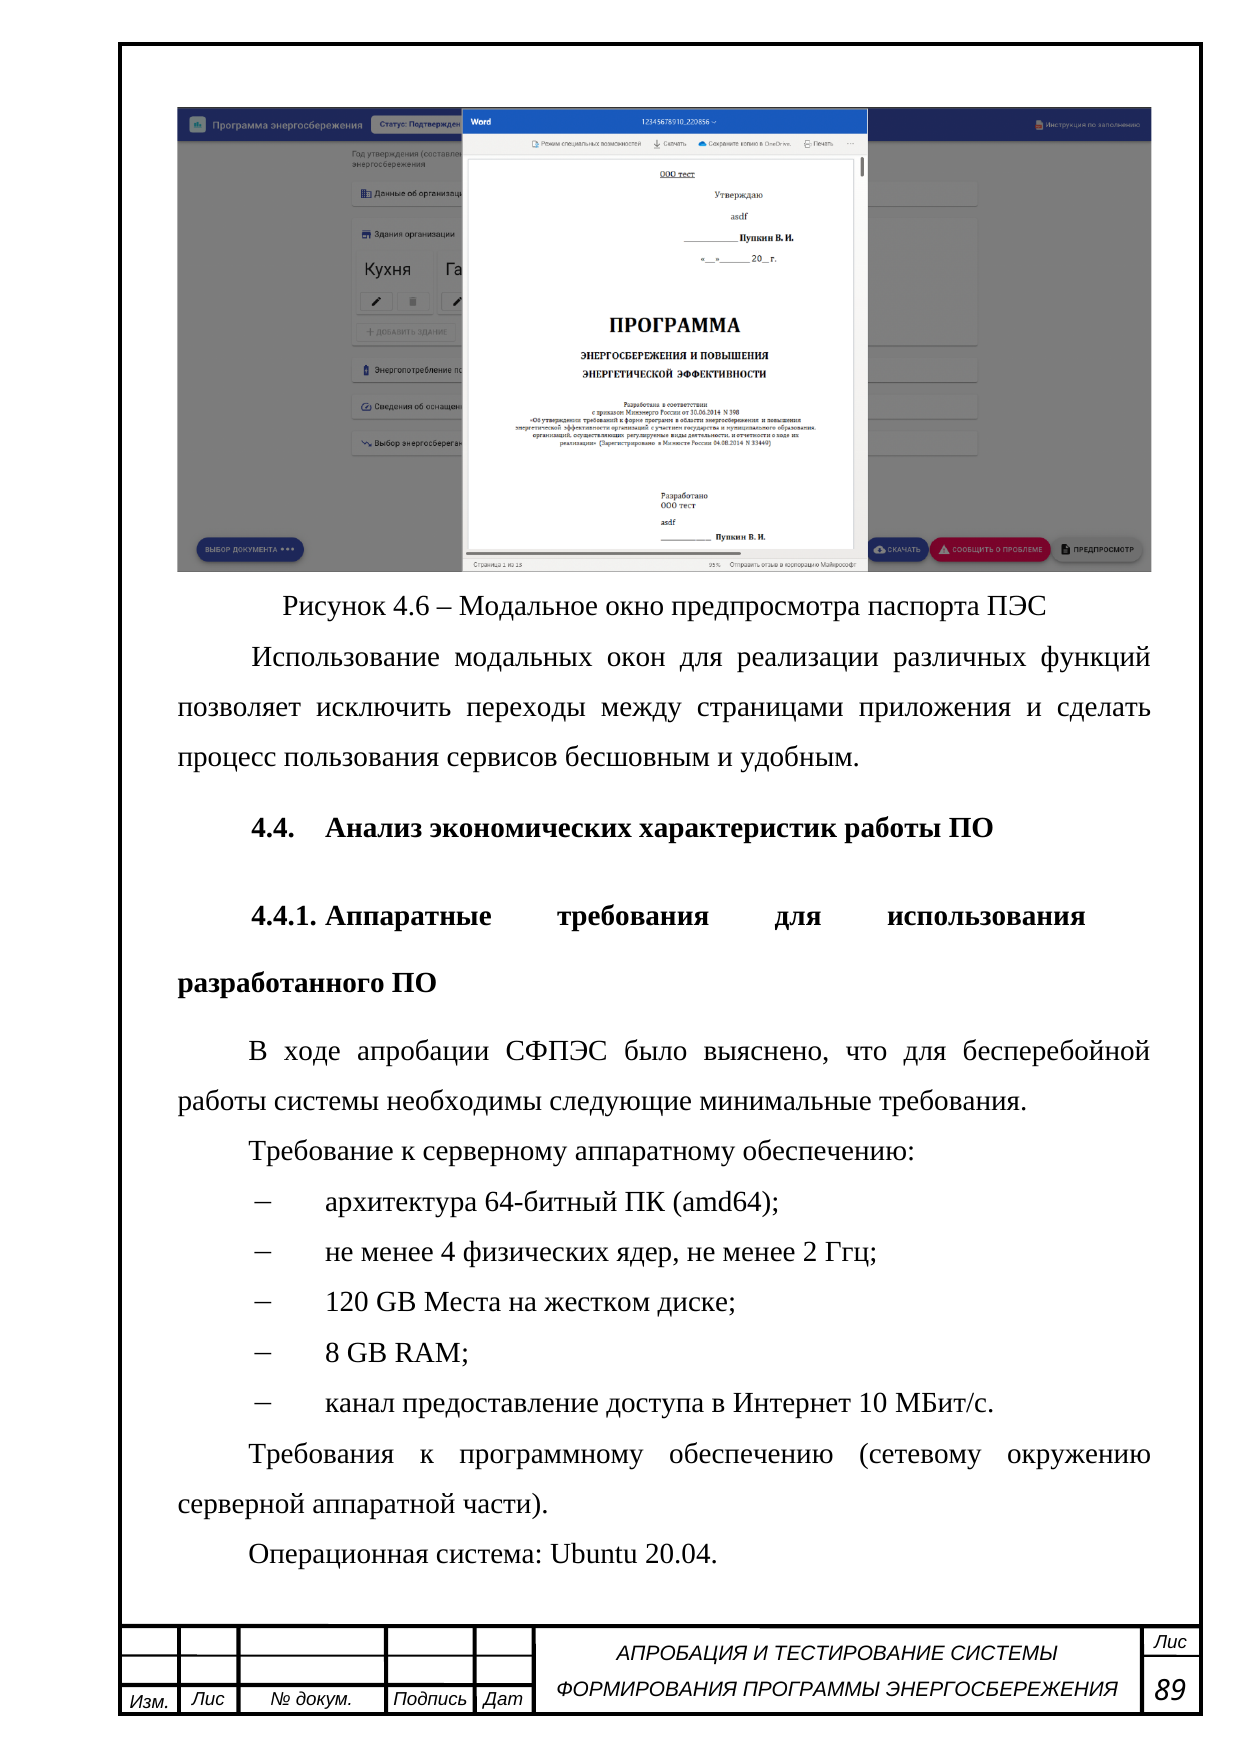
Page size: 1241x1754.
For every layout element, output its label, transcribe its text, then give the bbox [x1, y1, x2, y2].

subtitle Аппаратные требования для использования разработанного ПО [177, 898, 1152, 999]
list канал предоставление доступа в Интернет 10 MБит/с. [177, 1385, 1152, 1419]
text Требования к программному обеспечению (сетевому окружению серверной аппаратной части). [177, 1436, 1152, 1519]
text Использование модальных окон для реализации различных функций позволяет исключить переходы между страницами приложения и сделать процесс пользования сервисов бесшовным и удобным. [177, 639, 1152, 773]
text В ходе апробации СФПЭС было выяснено, что для бесперебойной работы системы необходимы следующие минимальные требования. [177, 1033, 1152, 1117]
text Требование к серверному аппаратному обеспечению: [177, 1133, 1152, 1167]
list 8 GB RAM; [177, 1335, 1152, 1368]
picture [177, 107, 1152, 572]
text Операционная система: Ubuntu 20.04. [177, 1536, 1152, 1570]
list 120 GB Места на жестком диске; [177, 1284, 1152, 1318]
text Рисунок 4.6 – Модальное окно предпросмотра паспорта ПЭС [177, 588, 1152, 622]
list архитектура 64-битный ПК (amd64); [177, 1184, 1152, 1217]
subtitle Анализ экономических характеристик работы ПО [177, 811, 1152, 844]
list не менее 4 физических ядер, не менее 2 Ггц; [177, 1234, 1152, 1268]
